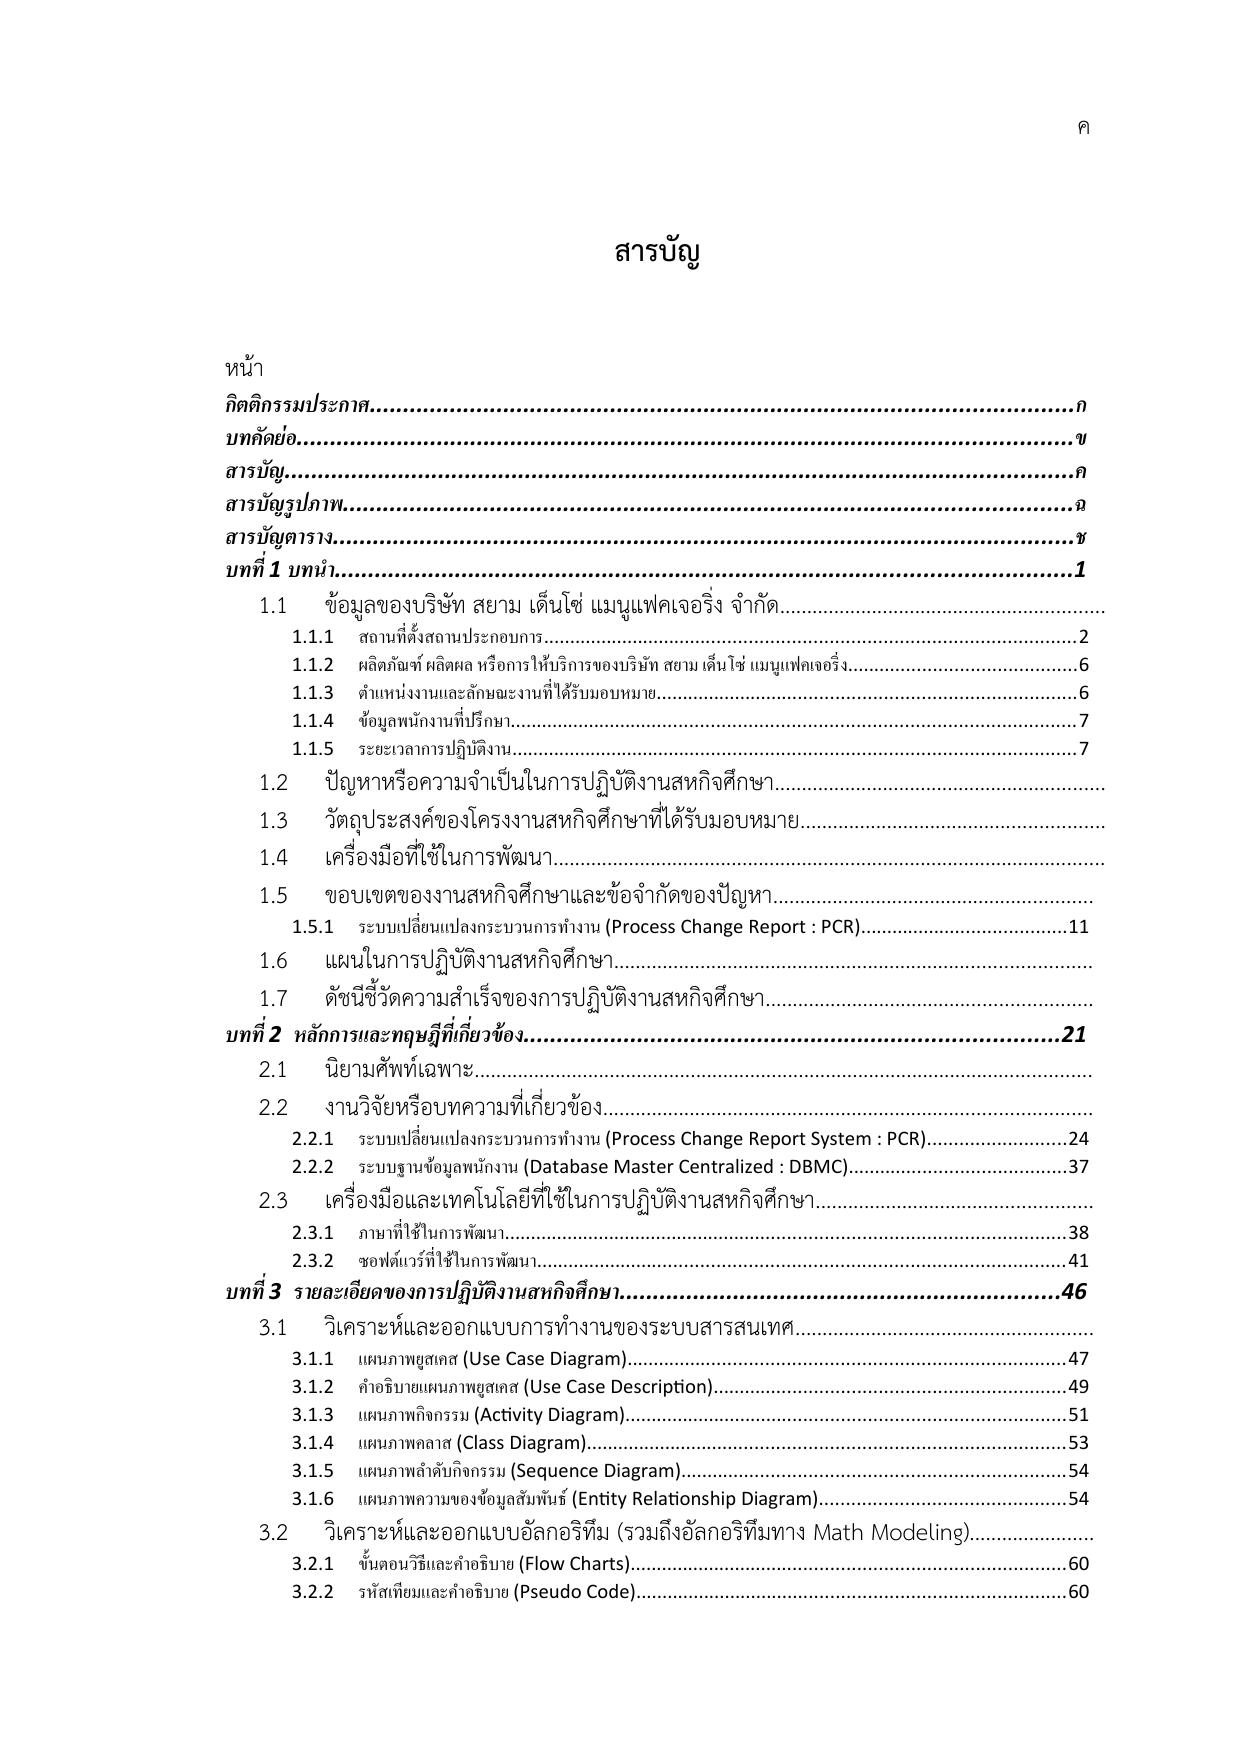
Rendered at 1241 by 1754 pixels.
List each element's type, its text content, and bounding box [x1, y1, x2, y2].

subtitle สารบัญ [225, 225, 1090, 272]
